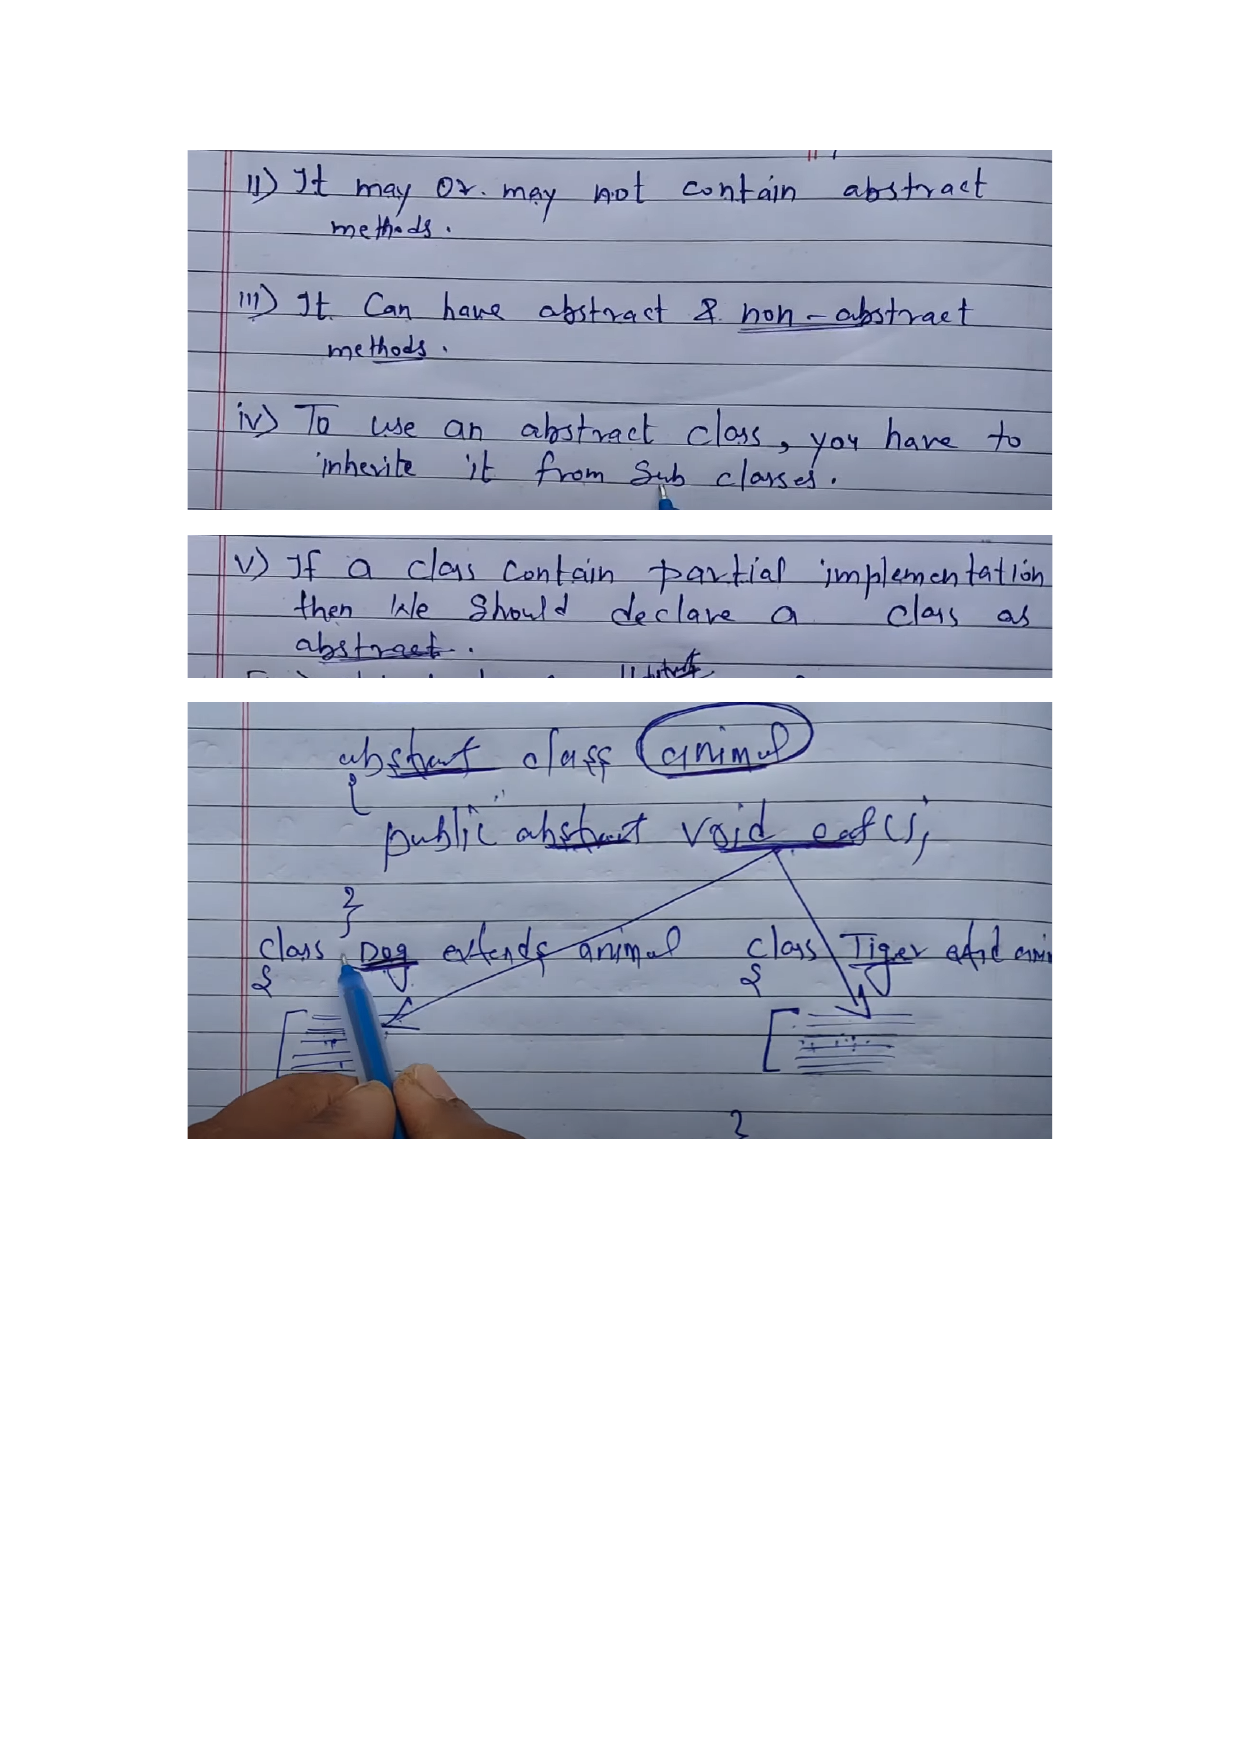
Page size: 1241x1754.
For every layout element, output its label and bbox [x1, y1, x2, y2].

picture [187, 150, 1053, 510]
picture [187, 535, 1053, 678]
picture [187, 702, 1053, 1139]
